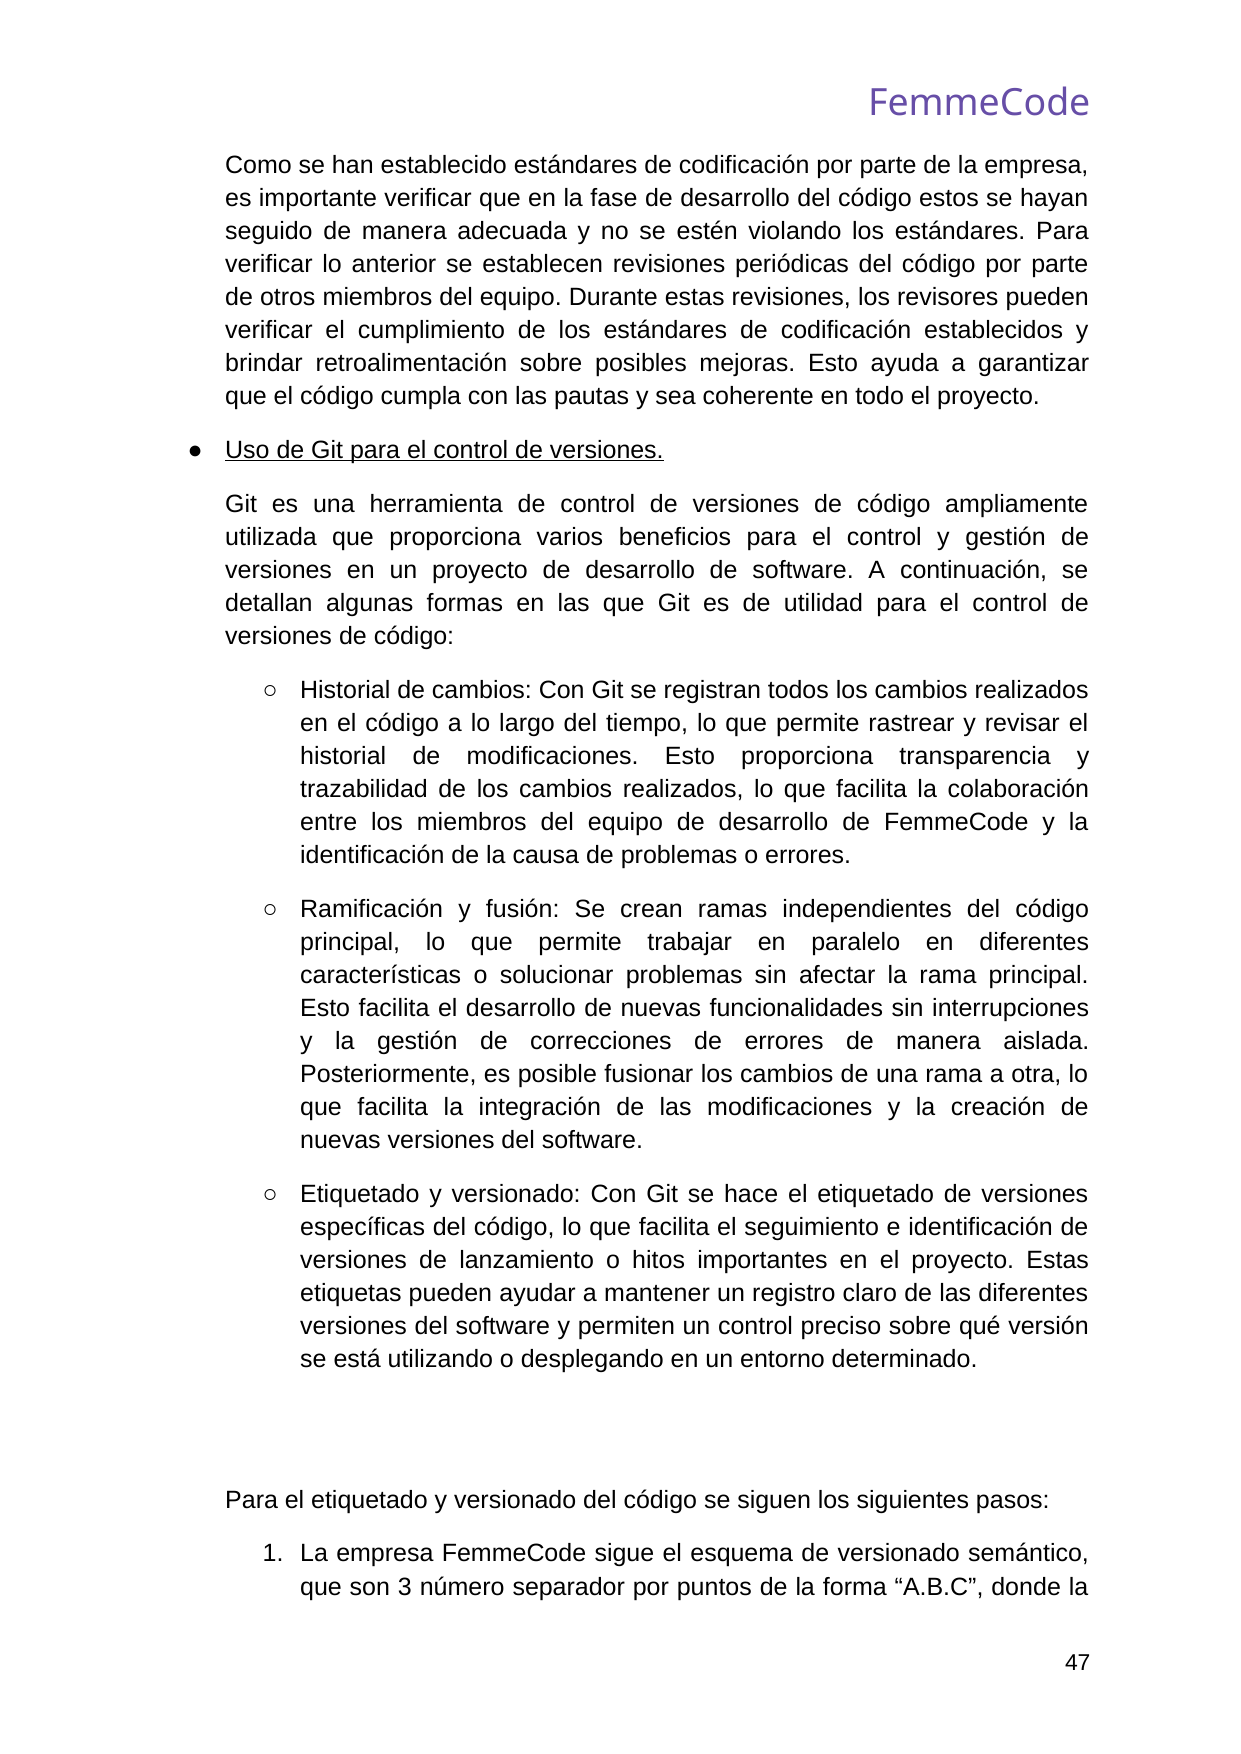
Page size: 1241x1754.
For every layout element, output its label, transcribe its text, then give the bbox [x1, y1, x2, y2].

list Historial de cambios: Con Git se registran todos los cambios realizados en el código a lo largo del tiempo, lo que permite rastrear y revisar el historial de modificaciones. Esto proporciona transparencia y trazabilidad de los cambios realizados, lo que facilita la colaboración entre los miembros del equipo de desarrollo de FemmeCode y la identificación de la causa de problemas o errores. [262, 675, 1090, 869]
list Ramificación y fusión: Se crean ramas independientes del código principal, lo que permite trabajar en paralelo en diferentes características o solucionar problemas sin afectar la rama principal. Esto facilita el desarrollo de nuevas funcionalidades sin interrupciones y la gestión de correcciones de errores de manera aislada. Posteriormente, es posible fusionar los cambios de una rama a otra, lo que facilita la integración de las modificaciones y la creación de nuevas versiones del software. [262, 894, 1090, 1154]
list Etiquetado y versionado: Con Git se hace el etiquetado de versiones específicas del código, lo que facilita el seguimiento e identificación de versiones de lanzamiento o hitos importantes en el proyecto. Estas etiquetas pueden ayudar a mantener un registro claro de las diferentes versiones del software y permiten un control preciso sobre qué versión se está utilizando o desplegando en un entorno determinado. [262, 1179, 1090, 1373]
text Para el etiquetado y versionado del código se siguen los siguientes pasos: [225, 1484, 1090, 1513]
text Como se han establecido estándares de codificación por parte de la empresa, es importante verificar que en la fase de desarrollo del código estos se hayan seguido de manera adecuada y no se estén violando los estándares. Para verificar lo anterior se establecen revisiones periódicas del código por parte de otros miembros del equipo. Durante estas revisiones, los revisores pueden verificar el cumplimiento de los estándares de codificación establecidos y brindar retroalimentación sobre posibles mejoras. Esto ayuda a garantizar que el código cumpla con las pautas y sea coherente en todo el proyecto. [225, 150, 1090, 410]
list Uso de Git para el control de versiones. [187, 435, 1090, 464]
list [262, 1538, 1090, 1600]
text Git es una herramienta de control de versiones de código ampliamente utilizada que proporciona varios beneficios para el control y gestión de versiones en un proyecto de desarrollo de software. A continuación, se detallan algunas formas en las que Git es de utilidad para el control de versiones de código: [225, 489, 1090, 650]
